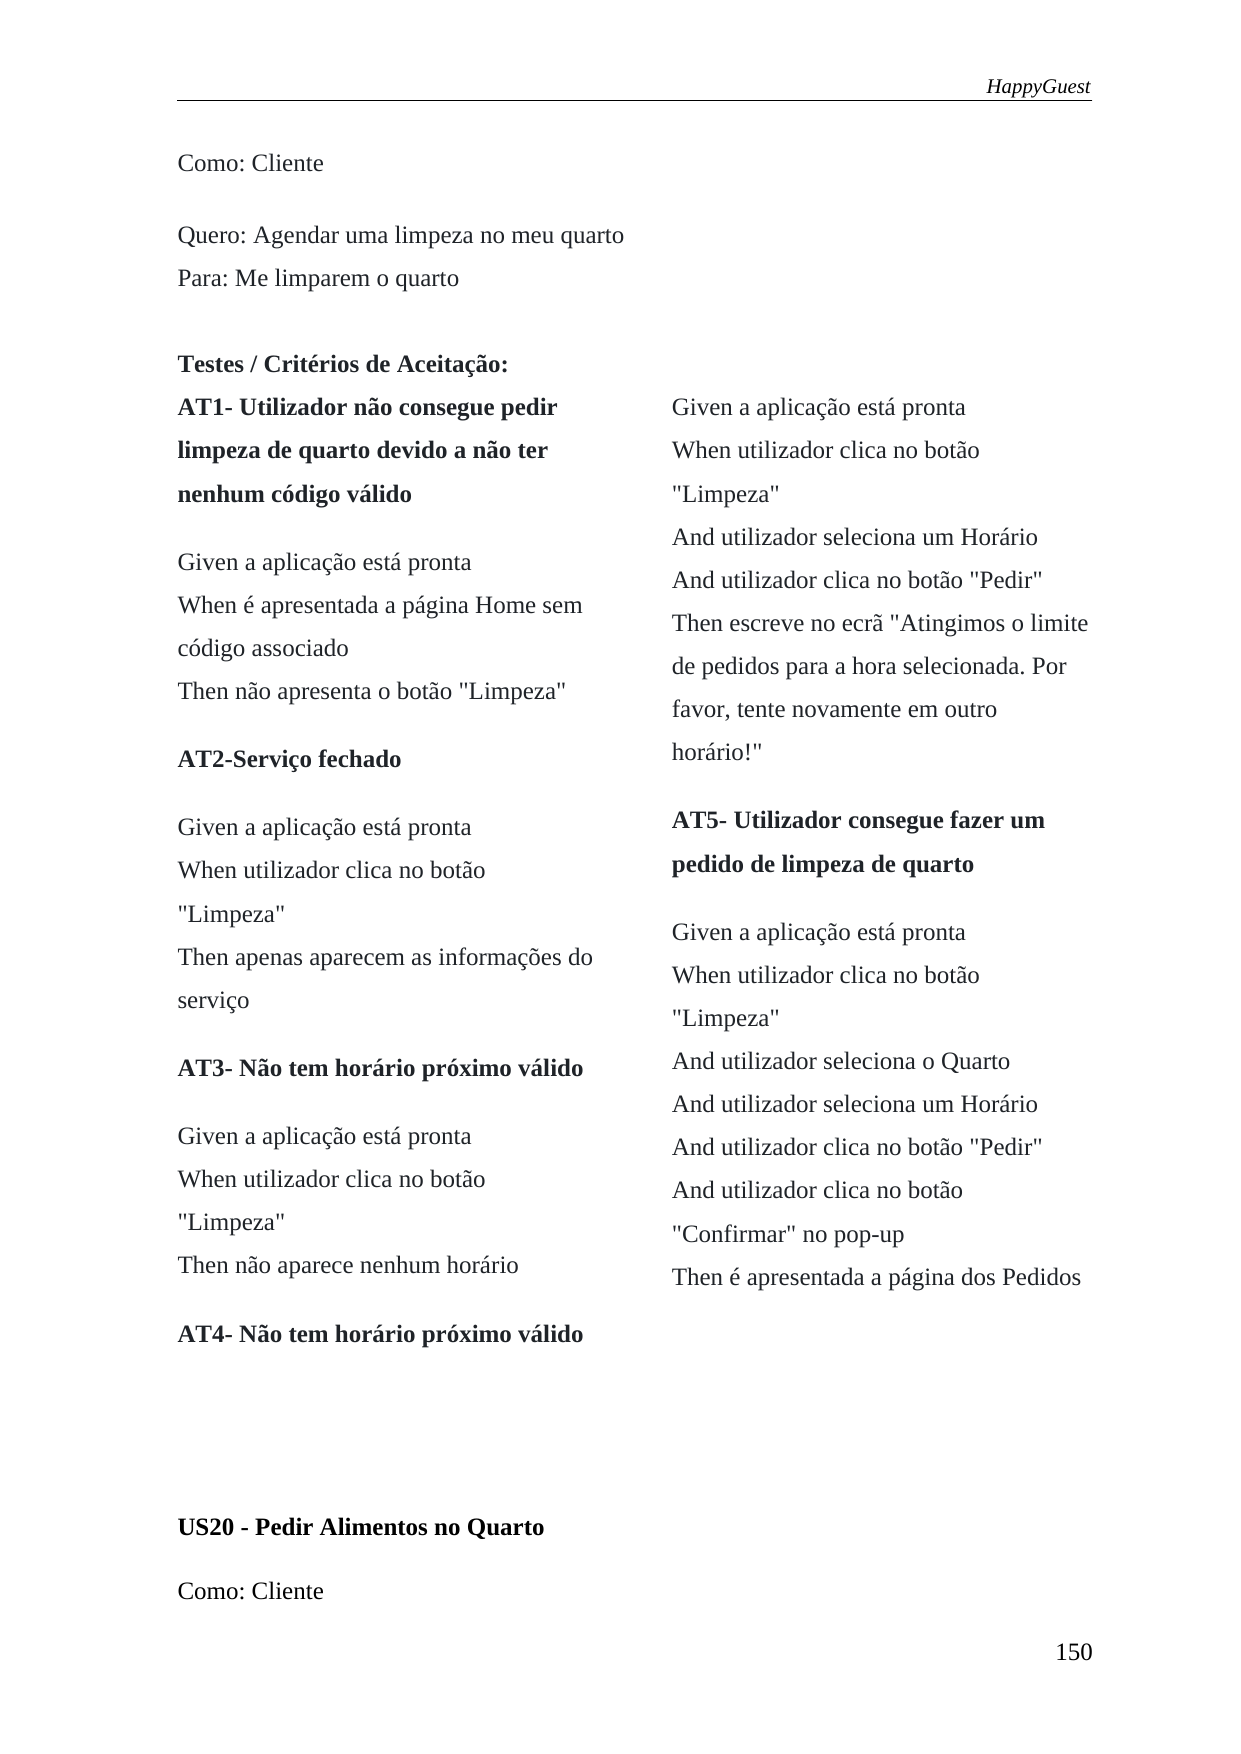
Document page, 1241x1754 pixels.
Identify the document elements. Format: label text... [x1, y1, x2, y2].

text Como: Cliente [177, 1576, 1092, 1605]
text Given a aplicação está pronta When utilizador clica no botão "Limpeza" Then não aparece nenhum horário [177, 1121, 598, 1279]
text Como: Cliente [177, 148, 1092, 176]
text Given a aplicação está pronta When utilizador clica no botão "Limpeza" Then apenas aparecem as informações do serviço [177, 812, 598, 1014]
text AT5- Utilizador consegue fazer um pedido de limpeza de quarto [672, 806, 1092, 877]
text Para: Me limparem o quarto [177, 263, 1092, 292]
text Given a aplicação está pronta When é apresentada a página Home sem código associado Then não apresenta o botão "Limpeza" [177, 547, 598, 705]
text Testes / Critérios de Aceitação: [177, 349, 1092, 378]
text AT3- Não tem horário próximo válido [177, 1053, 598, 1082]
text Given a aplicação está pronta When utilizador clica no botão "Limpeza" And utilizador seleciona um Horário And utilizador clica no botão "Pedir" Then escreve no ecrã "Atingimos o limite de pedidos para a hora selecionada. Por favor, tente novamente em outro horário!" [672, 392, 1092, 766]
text Quero: Agendar uma limpeza no meu quarto [177, 220, 1092, 249]
text AT4- Não tem horário próximo válido [177, 1319, 598, 1347]
text AT2-Serviço fechado [177, 744, 598, 773]
text AT1- Utilizador não consegue pedir limpeza de quarto devido a não ter nenhum código válido [177, 392, 598, 507]
text Given a aplicação está pronta When utilizador clica no botão "Limpeza" And utilizador seleciona o Quarto And utilizador seleciona um Horário And utilizador clica no botão "Pedir" And utilizador clica no botão "Confirmar" no pop-up Then é apresentada a página dos Pedidos [672, 917, 1092, 1291]
text US20 - Pedir Alimentos no Quarto [177, 1512, 1092, 1541]
